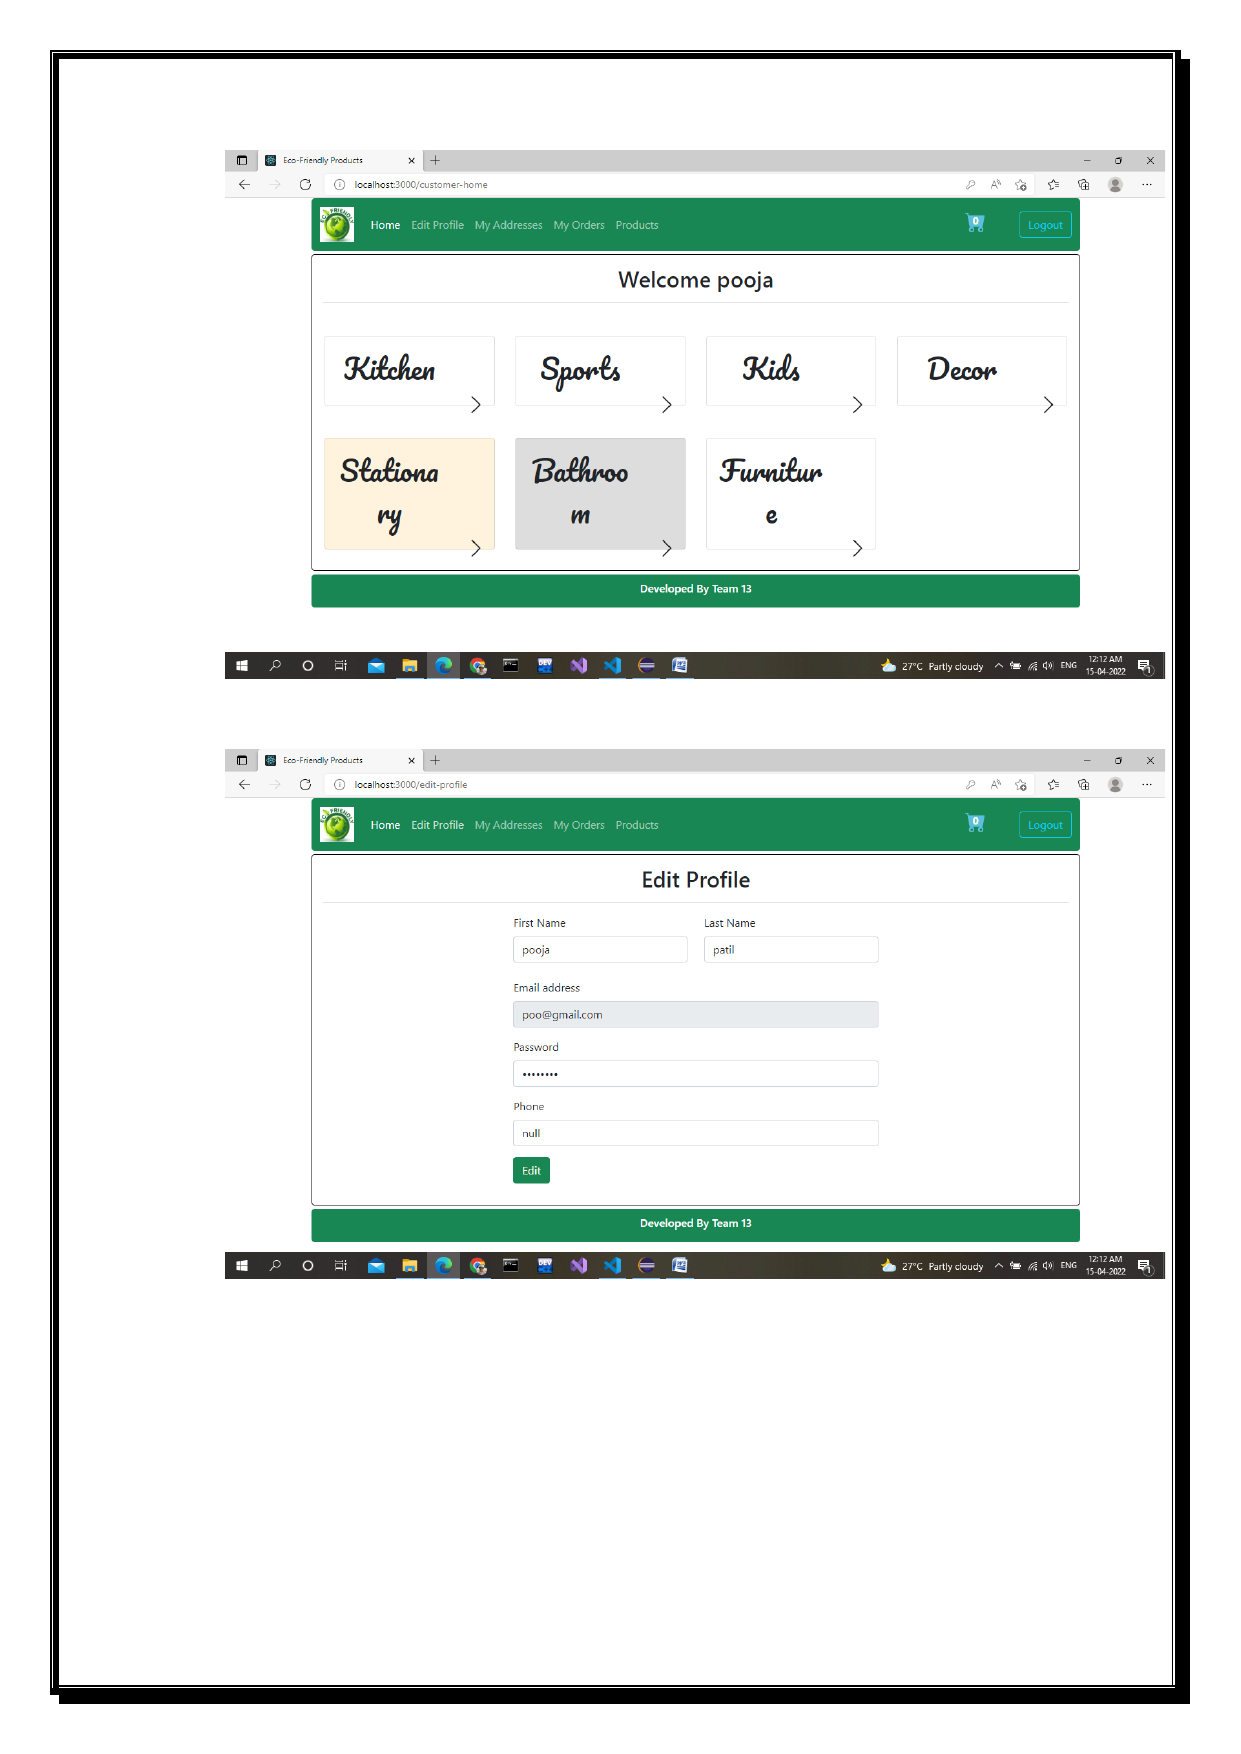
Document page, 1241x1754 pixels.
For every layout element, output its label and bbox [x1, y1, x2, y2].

picture [225, 150, 1166, 679]
picture [225, 749, 1166, 1279]
